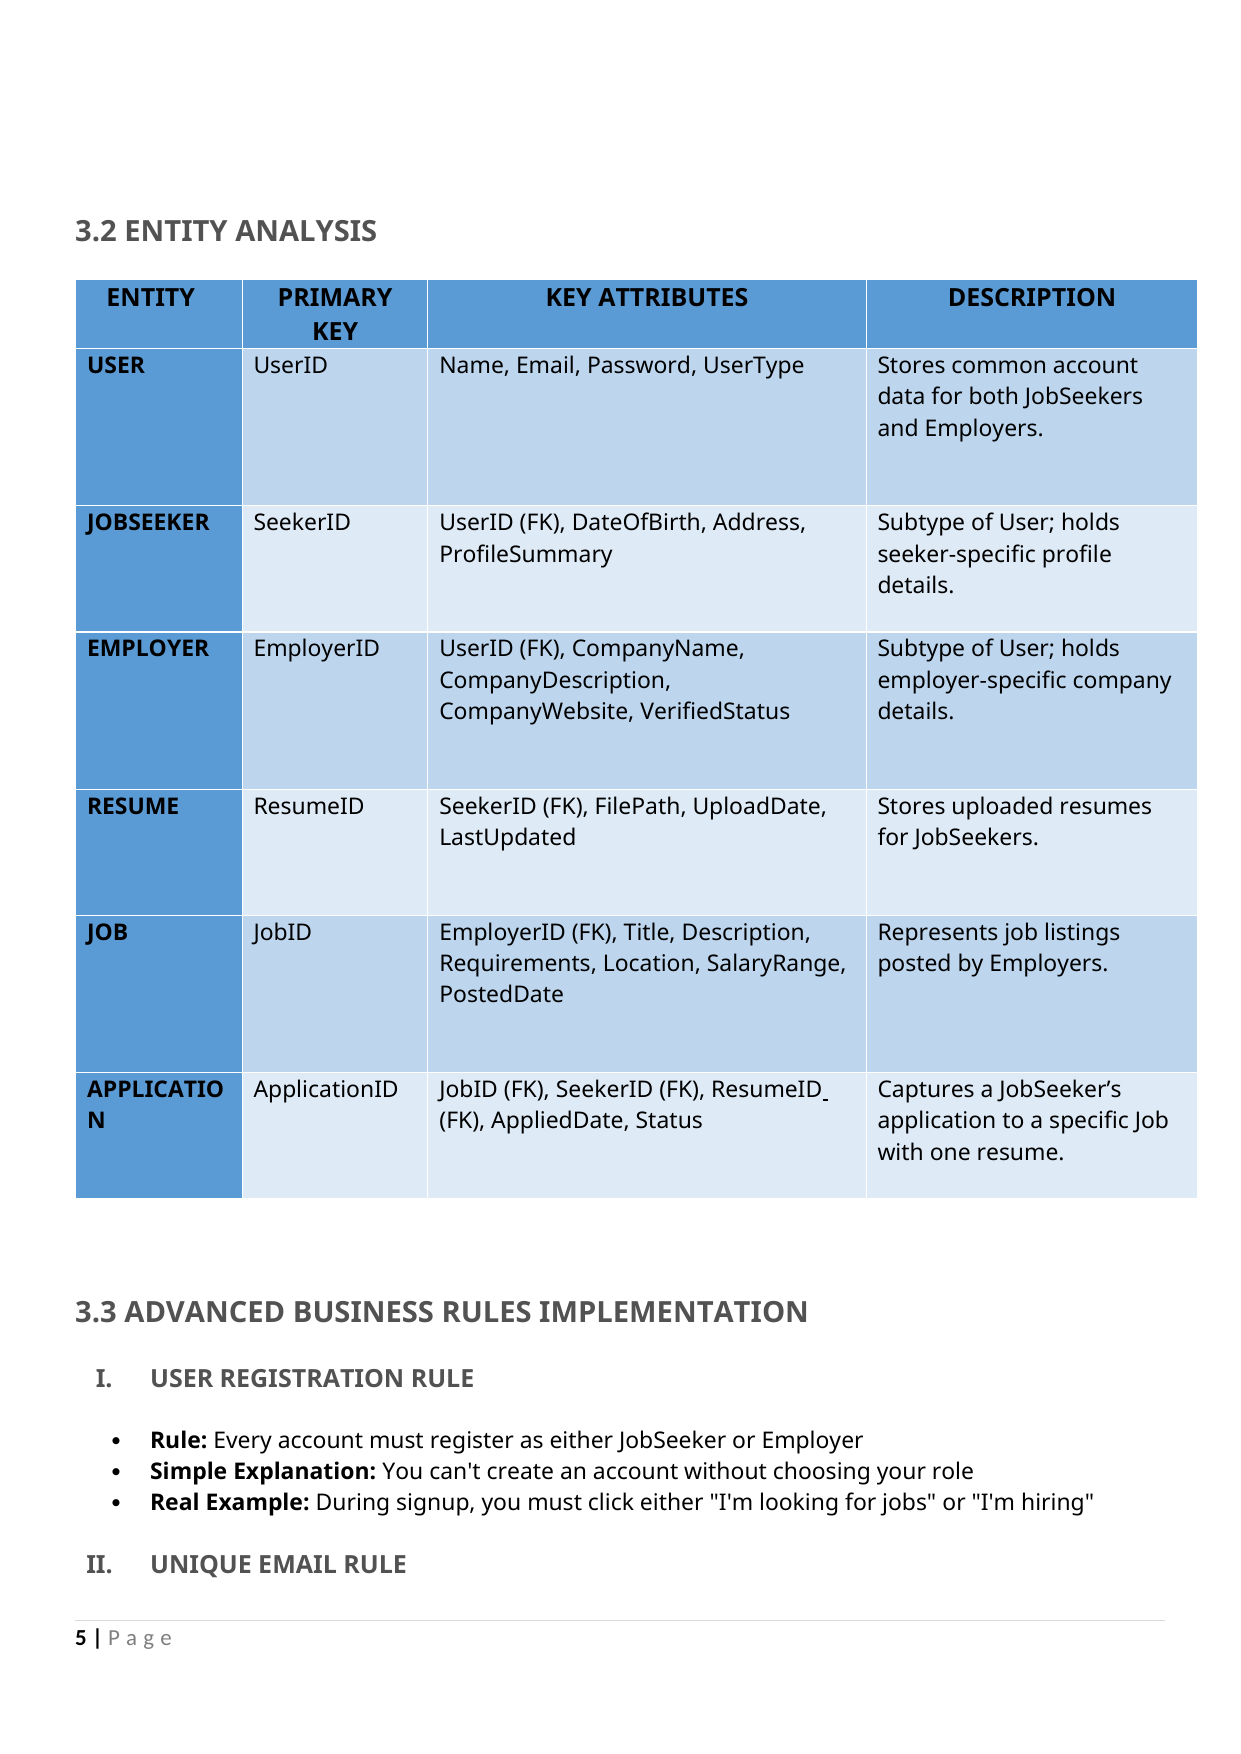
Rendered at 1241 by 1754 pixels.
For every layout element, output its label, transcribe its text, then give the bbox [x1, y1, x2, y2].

table_header DESCRIPTION [867, 280, 1197, 348]
table_header ENTITY [76, 280, 242, 348]
table_cell Name, Email, Password, UserType [428, 349, 866, 505]
table_cell EmployerID (FK), Title, Description, Requirements, Location, SalaryRange, PostedDate [428, 916, 866, 1072]
table_cell Represents job listings posted by Employers. [867, 916, 1197, 1072]
subtitle USER REGISTRATION RULE [112, 1360, 1165, 1394]
table_cell ResumeID [243, 790, 427, 915]
table_cell Stores common account data for both JobSeekers and Employers. [867, 349, 1197, 505]
table_cell SeekerID [243, 506, 427, 631]
table_cell JOBSEEKER [76, 506, 242, 631]
table_cell UserID (FK), CompanyName, CompanyDescription, CompanyWebsite, VerifiedStatus [428, 633, 866, 789]
table_cell APPLICATION [76, 1073, 242, 1198]
list Simple Explanation: You can't create an account without choosing your role [112, 1455, 1165, 1486]
list Rule: Every account must register as either JobSeeker or Employer [112, 1423, 1165, 1455]
table_cell EMPLOYER [76, 633, 242, 789]
subtitle 3.3 ADVANCED BUSINESS RULES IMPLEMENTATION [75, 1291, 1165, 1331]
table_header KEY ATTRIBUTES [428, 280, 866, 348]
table_cell JobID (FK), SeekerID (FK), ResumeID (FK), AppliedDate, Status [428, 1073, 866, 1198]
subtitle UNIQUE EMAIL RULE [112, 1546, 1165, 1581]
table_cell Stores uploaded resumes for JobSeekers. [867, 790, 1197, 915]
list Real Example: During signup, you must click either "I'm looking for jobs" or "I'm hiring" [112, 1486, 1165, 1517]
table_cell JobID [243, 916, 427, 1072]
table_cell EmployerID [243, 633, 427, 789]
table_cell USER [76, 349, 242, 505]
table_cell ApplicationID [243, 1073, 427, 1198]
table_cell Captures a JobSeeker’s application to a specific Job with one resume. [867, 1073, 1197, 1198]
table_cell UserID (FK), DateOfBirth, Address, ProfileSummary [428, 506, 866, 631]
table_cell JOB [76, 916, 242, 1072]
table_cell UserID [243, 349, 427, 505]
table_cell Subtype of User; holds seeker-specific profile details. [867, 506, 1197, 631]
table_cell SeekerID (FK), FilePath, UploadDate, LastUpdated [428, 790, 866, 915]
table_cell RESUME [76, 790, 242, 915]
subtitle 3.2 ENTITY ANALYSIS [75, 210, 1165, 250]
table_header PRIMARY KEY [243, 280, 427, 348]
table_cell Subtype of User; holds employer-specific company details. [867, 633, 1197, 789]
